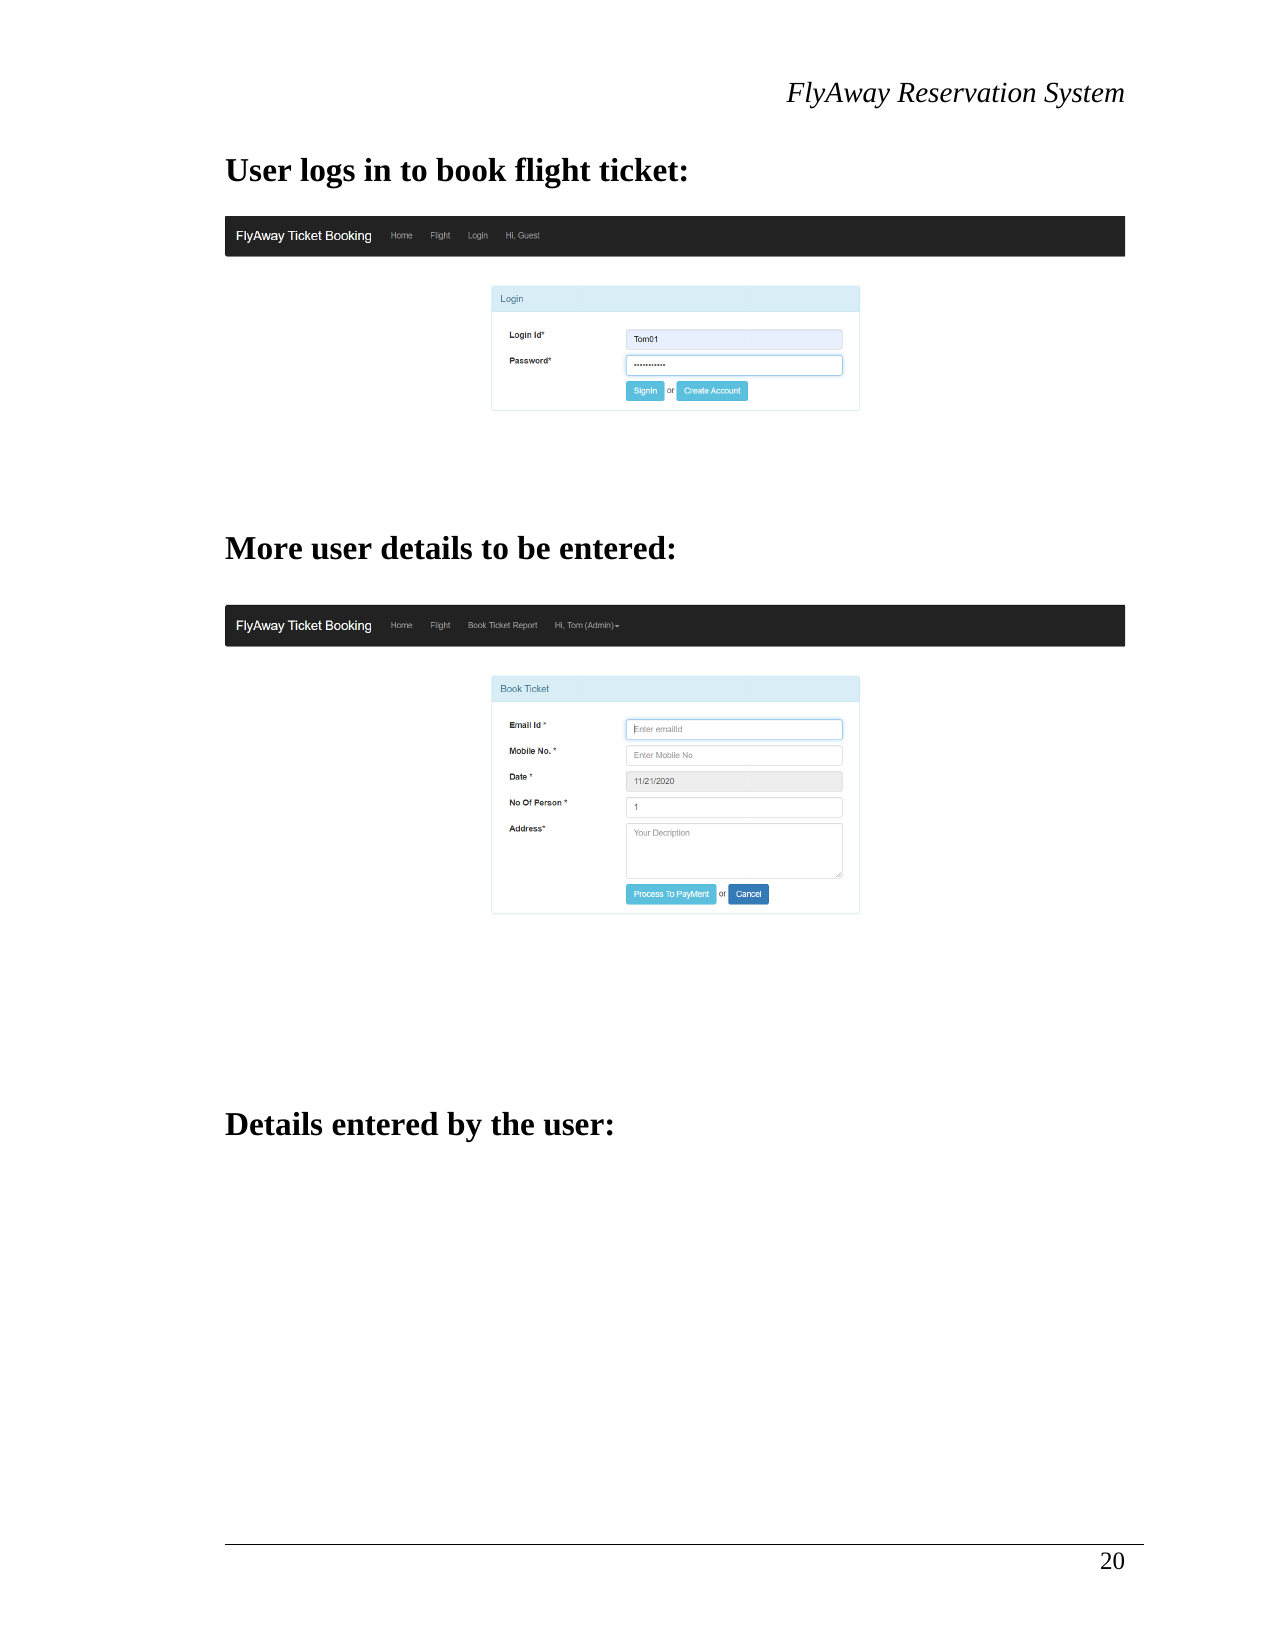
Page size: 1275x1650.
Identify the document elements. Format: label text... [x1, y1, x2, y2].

list Details entered by the user: [225, 1104, 1125, 1142]
picture [225, 216, 1125, 500]
list More user details to be entered: [225, 528, 1125, 566]
list User logs in to book flight ticket: [225, 150, 1125, 216]
picture [225, 604, 1125, 923]
